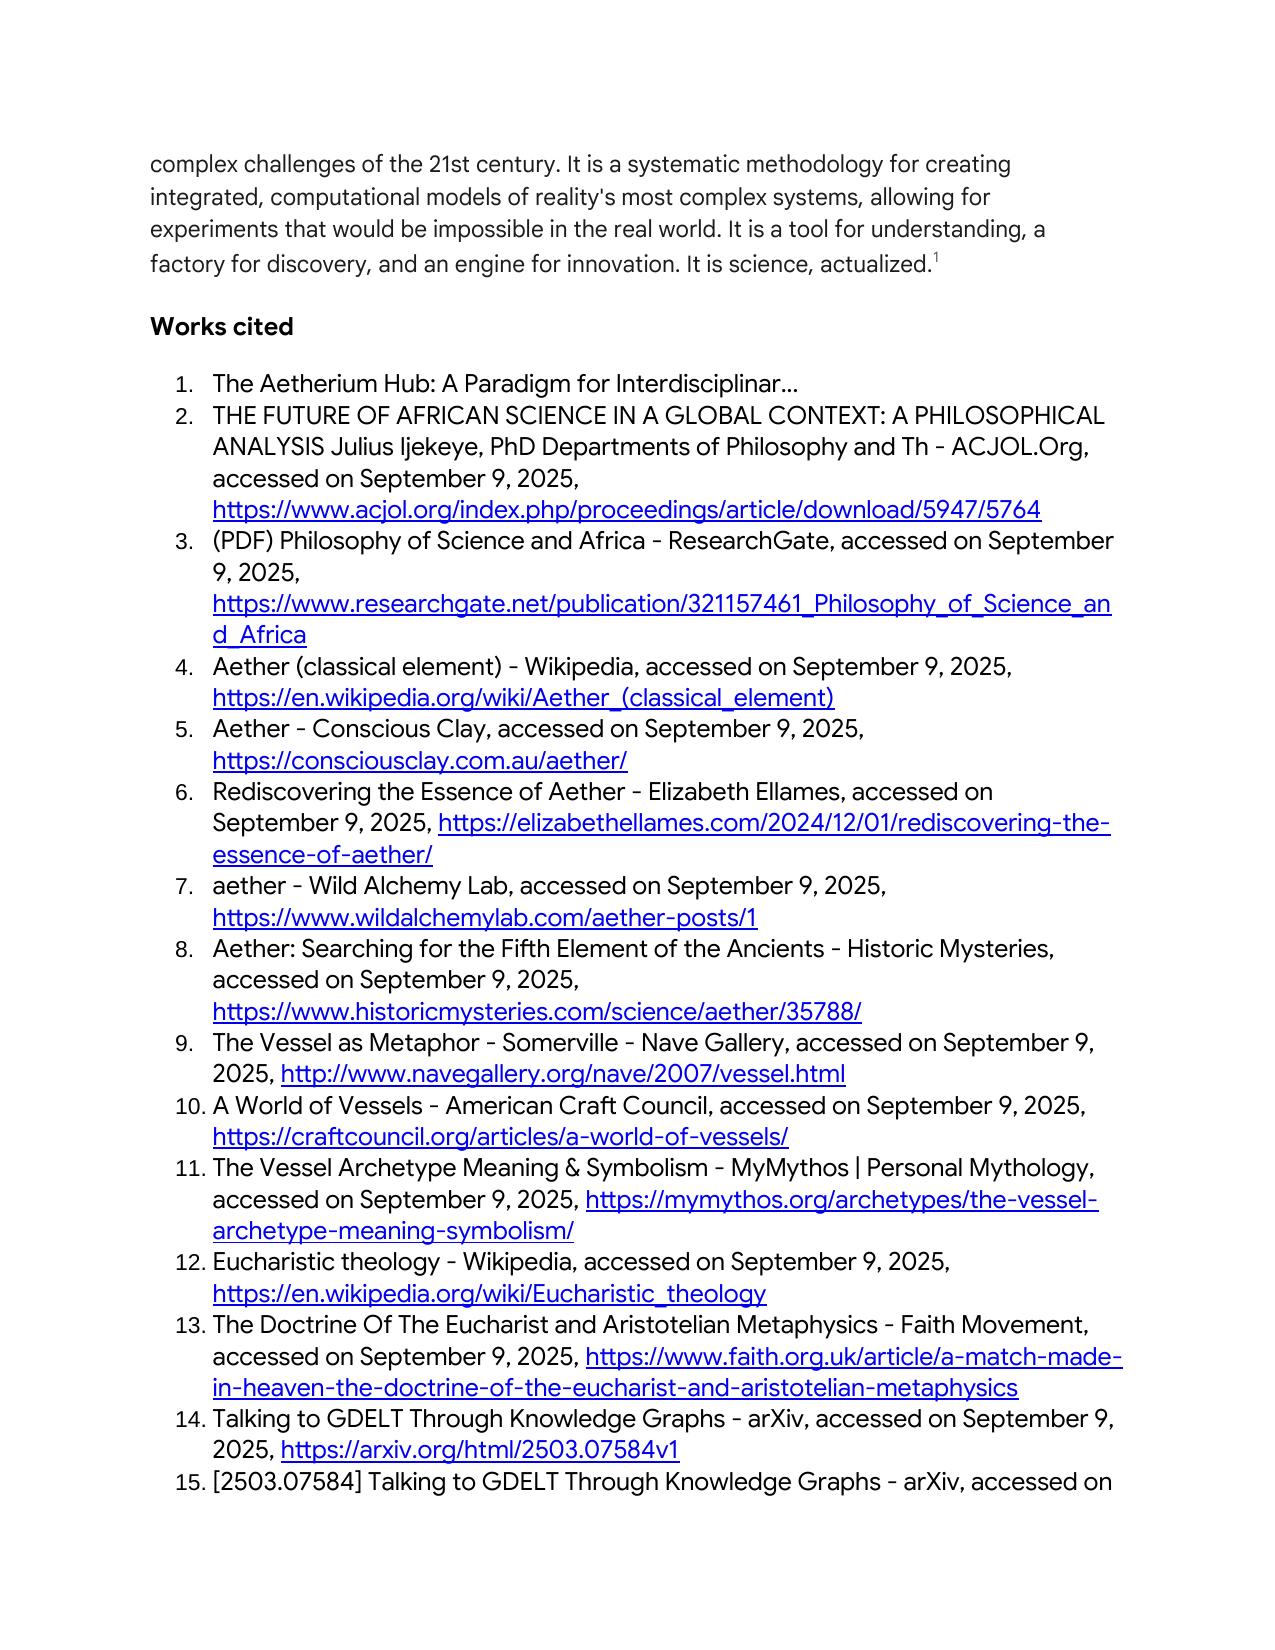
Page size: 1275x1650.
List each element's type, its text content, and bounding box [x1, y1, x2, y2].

list (PDF) Philosophy of Science and Africa - ResearchGate, accessed on September 9, 2025, https://www.researchgate.net/publication/321157461_Philosophy_of_Science_and_Africa [175, 526, 1125, 651]
list The Doctrine Of The Eucharist and Aristotelian Metaphysics - Faith Movement, accessed on September 9, 2025, https://www.faith.org.uk/article/a-match-made-in-heaven-the-doctrine-of-the-eucharist-and-aristotelian-metaphysics [175, 1309, 1125, 1403]
list Eucharistic theology - Wikipedia, accessed on September 9, 2025, https://en.wikipedia.org/wiki/Eucharistic_theology [175, 1247, 1125, 1309]
list THE FUTURE OF AFRICAN SCIENCE IN A GLOBAL CONTEXT: A PHILOSOPHICAL ANALYSIS Julius Ijekeye, PhD Departments of Philosophy and Th - ACJOL.Org, accessed on September 9, 2025, https://www.acjol.org/index.php/proceedings/article/download/5947/5764 [175, 400, 1125, 526]
list Rediscovering the Essence of Aether - Elizabeth Ellames, accessed on September 9, 2025, https://elizabethellames.com/2024/12/01/rediscovering-the-essence-of-aether/ [175, 776, 1125, 870]
list The Aetherium Hub: A Paradigm for Interdisciplinar... [175, 369, 1125, 400]
subtitle Works cited [150, 311, 1125, 342]
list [175, 1466, 1125, 1497]
list Aether (classical element) - Wikipedia, accessed on September 9, 2025, https://en.wikipedia.org/wiki/Aether_(classical_element) [175, 651, 1125, 714]
list A World of Vessels - American Craft Council, accessed on September 9, 2025, https://craftcouncil.org/articles/a-world-of-vessels/ [175, 1090, 1125, 1153]
list aether - Wild Alchemy Lab, accessed on September 9, 2025, https://www.wildalchemylab.com/aether-posts/1 [175, 870, 1125, 933]
list Talking to GDELT Through Knowledge Graphs - arXiv, accessed on September 9, 2025, https://arxiv.org/html/2503.07584v1 [175, 1403, 1125, 1466]
list The Vessel as Metaphor - Somerville - Nave Gallery, accessed on September 9, 2025, http://www.navegallery.org/nave/2007/vessel.html [175, 1027, 1125, 1090]
list The Vessel Archetype Meaning & Symbolism - MyMythos | Personal Mythology, accessed on September 9, 2025, https://mymythos.org/archetypes/the-vessel-archetype-meaning-symbolism/ [175, 1153, 1125, 1247]
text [150, 150, 1125, 280]
list Aether: Searching for the Fifth Element of the Ancients - Historic Mysteries, accessed on September 9, 2025, https://www.historicmysteries.com/science/aether/35788/ [175, 933, 1125, 1027]
list Aether - Conscious Clay, accessed on September 9, 2025, https://consciousclay.com.au/aether/ [175, 714, 1125, 776]
